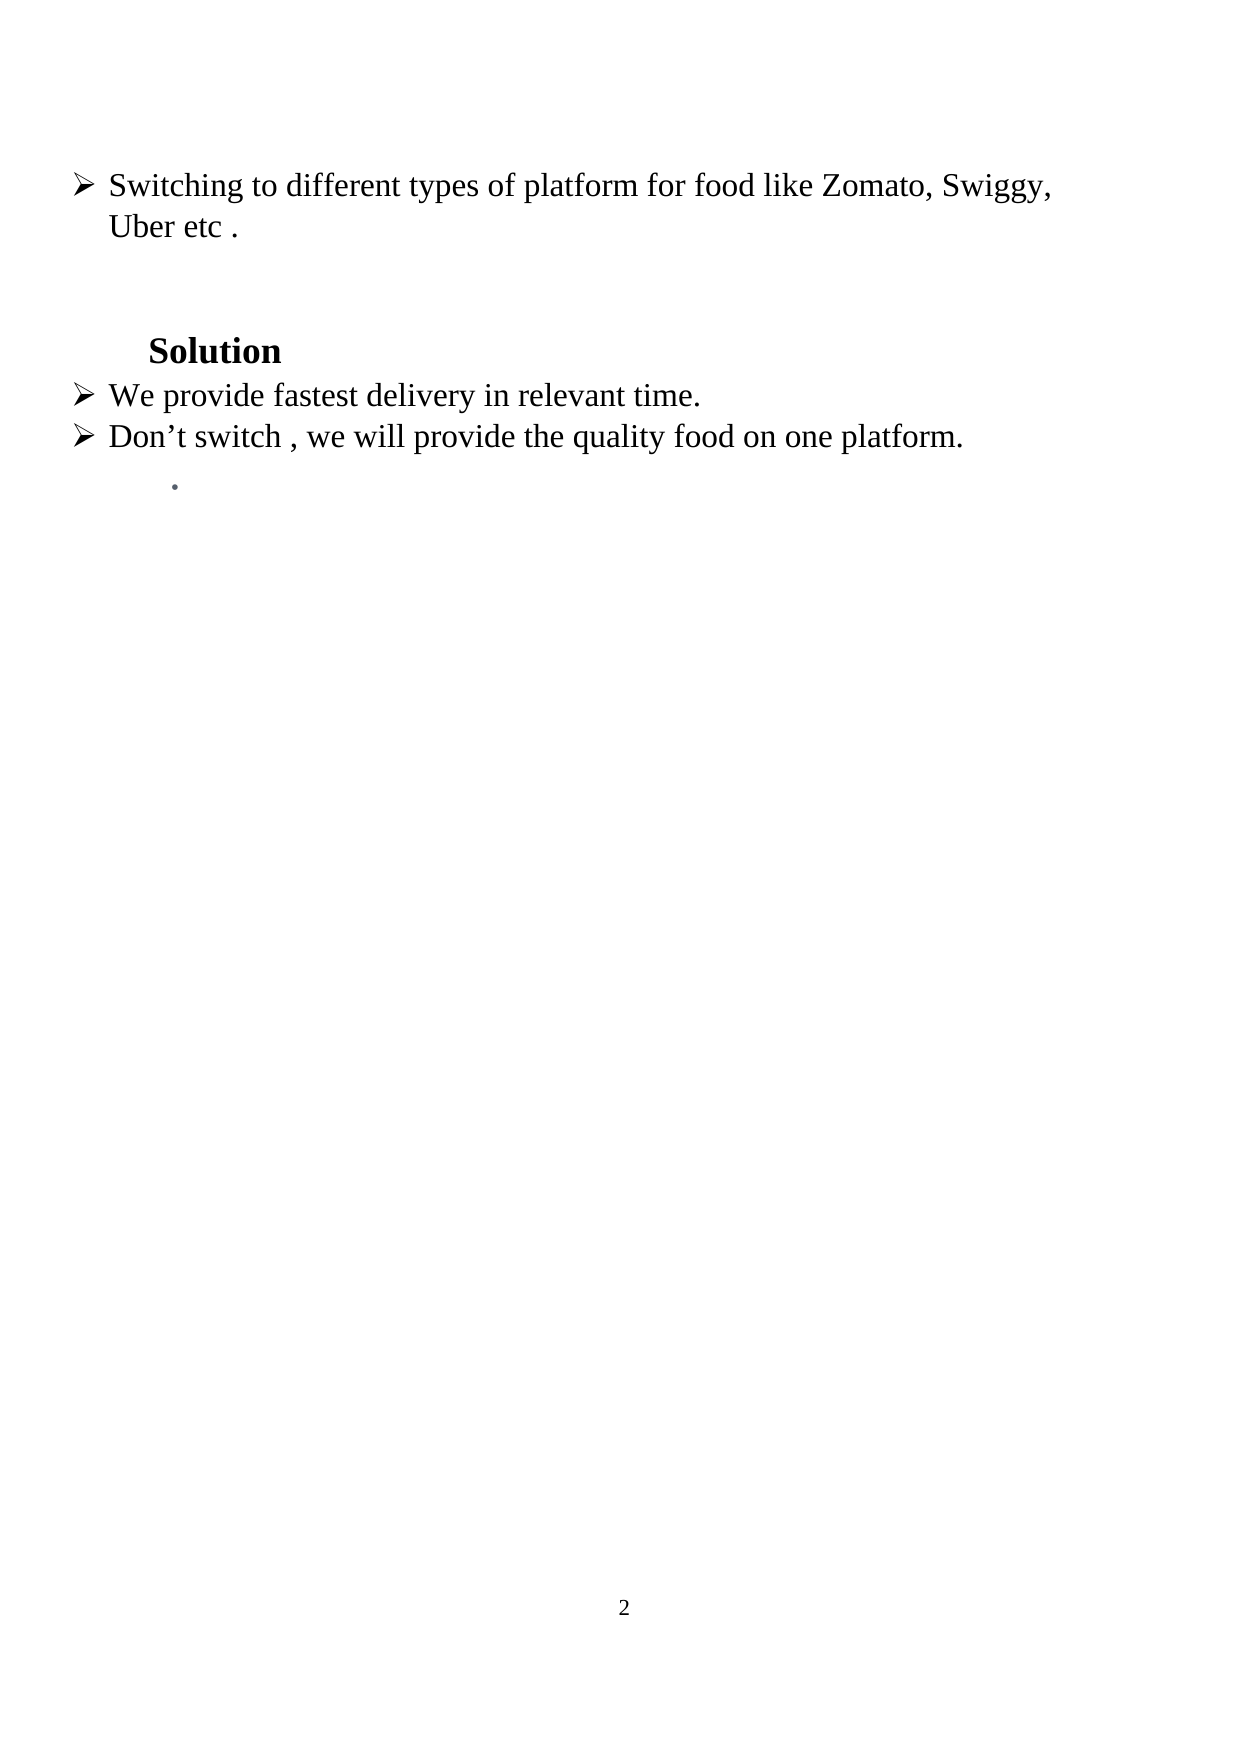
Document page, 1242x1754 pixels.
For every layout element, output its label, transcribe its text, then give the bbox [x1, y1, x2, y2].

text Solution [148, 328, 1096, 371]
list Switching to different types of platform for food like Zomato, Swiggy, Uber etc . [71, 165, 1096, 245]
list Don’t switch , we will provide the quality food on one platform. [71, 416, 1096, 454]
list We provide fastest delivery in relevant time. [71, 375, 1096, 413]
